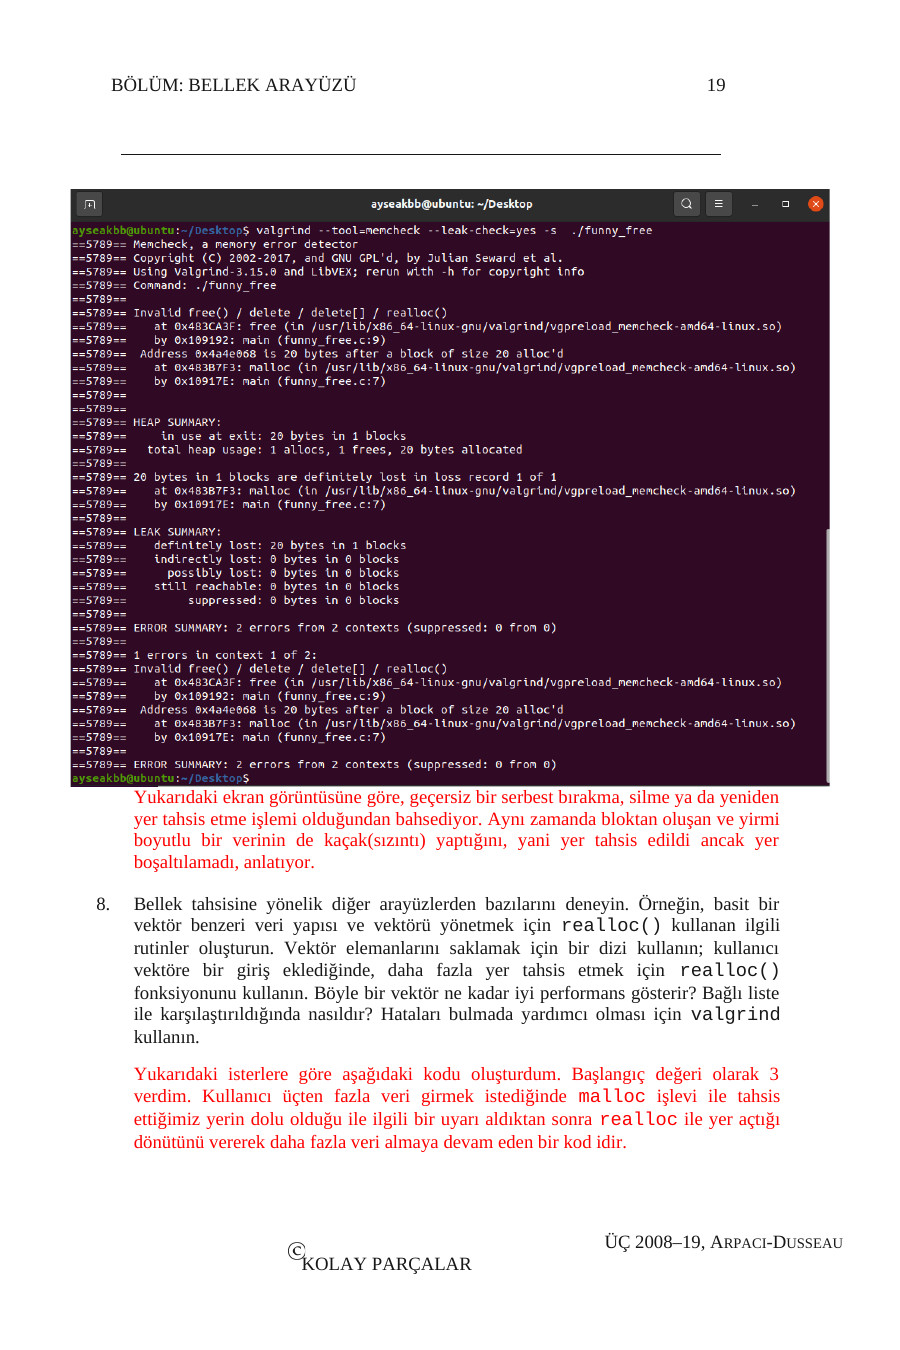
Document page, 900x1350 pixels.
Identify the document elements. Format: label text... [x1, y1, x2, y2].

picture [287, 1241, 306, 1260]
text Yukarıdaki isterlere göre aşağıdaki kodu oluşturdum. Başlangıç değeri olarak 3 verdim. Kullanıcı üçten fazla veri girmek istediğinde malloc işlevi ile tahsis ettiğimiz yerin dolu olduğu ile ilgili bir uyarı aldıktan sonra realloc ile yer açtığı dönütünü vererek daha fazla veri almaya devam eden bir kod idir. [133, 1063, 780, 1153]
picture [70, 189, 830, 787]
text Yukarıdaki ekran görüntüsüne göre, geçersiz bir serbest bırakma, silme ya da yeniden yer tahsis etme işlemi olduğundan bahsediyor. Aynı zamanda bloktan oluşan ve yirmi boyutlu bir verinin de kaçak(sızıntı) yaptığını, yani yer tahsis edildi ancak yer boşaltılamadı, anlatıyor. [133, 787, 780, 872]
list Bellek tahsisine yönelik diğer arayüzlerden bazılarını deneyin. Örneğin, basit bir vektör benzeri veri yapısı ve vektörü yönetmek için realloc() kullanan ilgili rutinler oluşturun. Vektör elemanlarını saklamak için bir dizi kullanın; kullanıcı vektöre bir giriş eklediğinde, daha fazla yer tahsis etmek için realloc() fonksiyonunu kullanın. Böyle bir vektör ne kadar iyi performans gösterir? Bağlı liste ile karşılaştırıldığında nasıldır? Hataları bulmada yardımcı olması için valgrind kullanın. [96, 892, 780, 1048]
